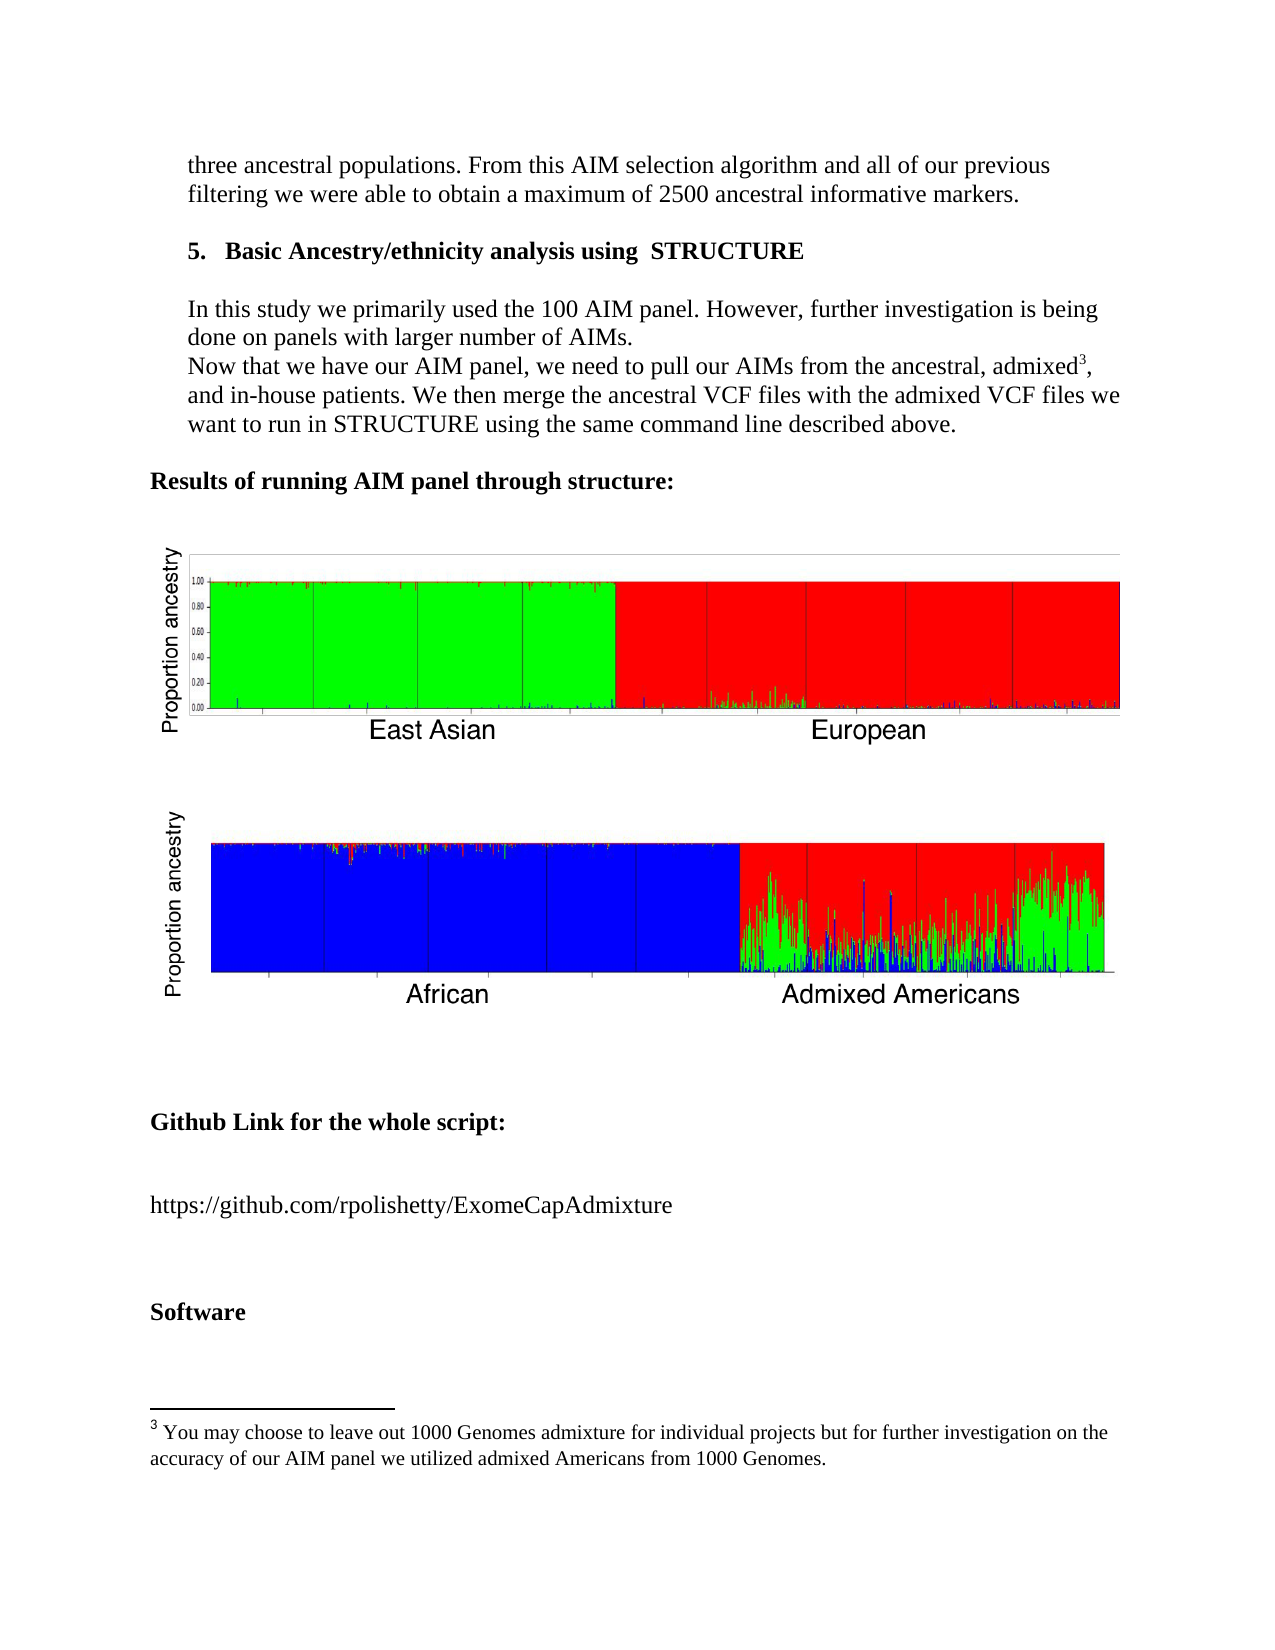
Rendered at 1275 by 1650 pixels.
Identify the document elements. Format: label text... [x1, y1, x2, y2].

text Results of running AIM panel through structure: [150, 466, 1125, 495]
picture [150, 520, 1125, 1025]
text Github Link for the whole script: [150, 1107, 1125, 1136]
text Now that we have our AIM panel, we need to pull our AIMs from the ancestral, admixed, and in-house patients. We then merge the ancestral VCF files with the admixed VCF files we want to run in STRUCTURE using the same command line described above. [187, 351, 1125, 437]
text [187, 150, 1125, 207]
list Basic Ancestry/ethnicity analysis using STRUCTURE [187, 236, 1125, 265]
text https://github.com/rpolishetty/ExomeCapAdmixture [150, 1190, 1125, 1218]
text In this study we primarily used the 100 AIM panel. However, further investigation is being done on panels with larger number of AIMs. [187, 294, 1125, 351]
text Software [150, 1297, 1125, 1326]
